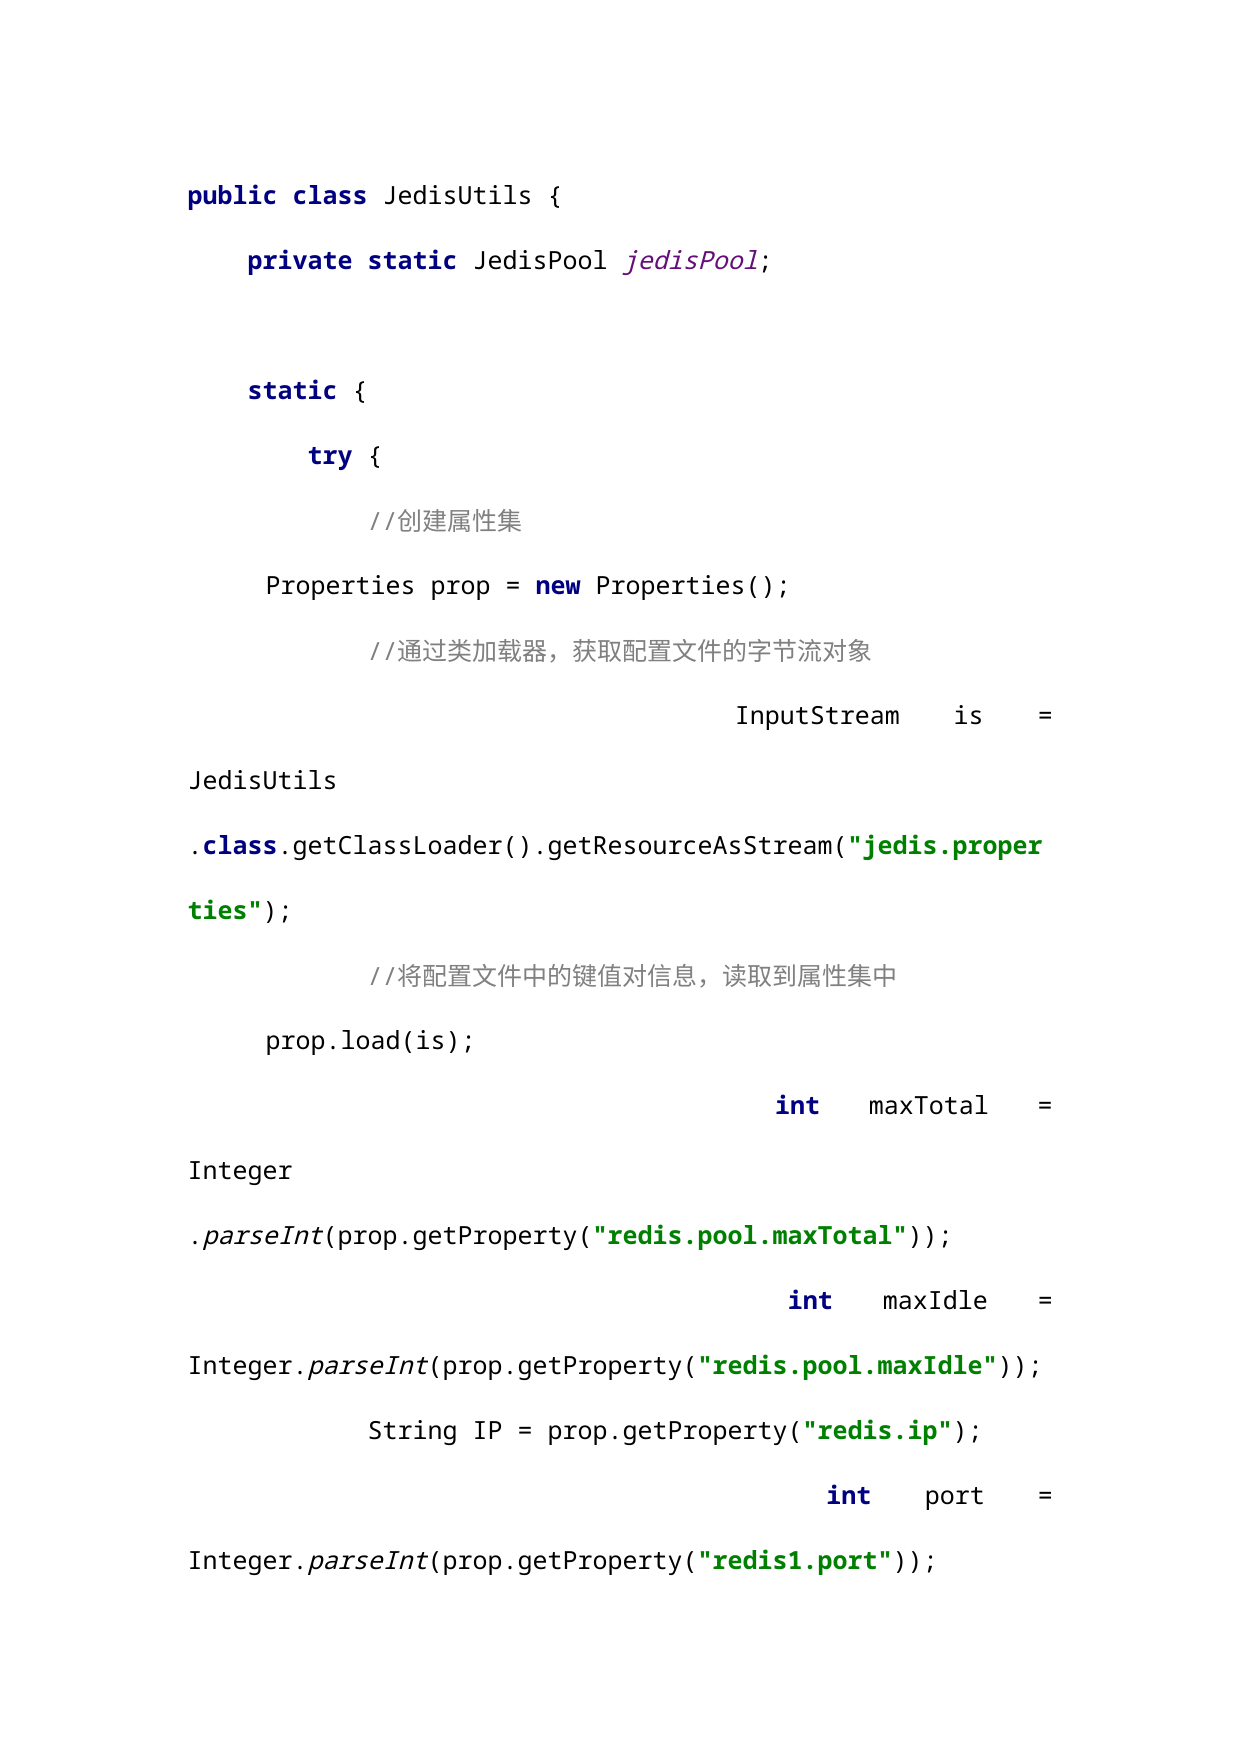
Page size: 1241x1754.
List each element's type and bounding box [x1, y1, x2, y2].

text [187, 162, 1053, 1592]
